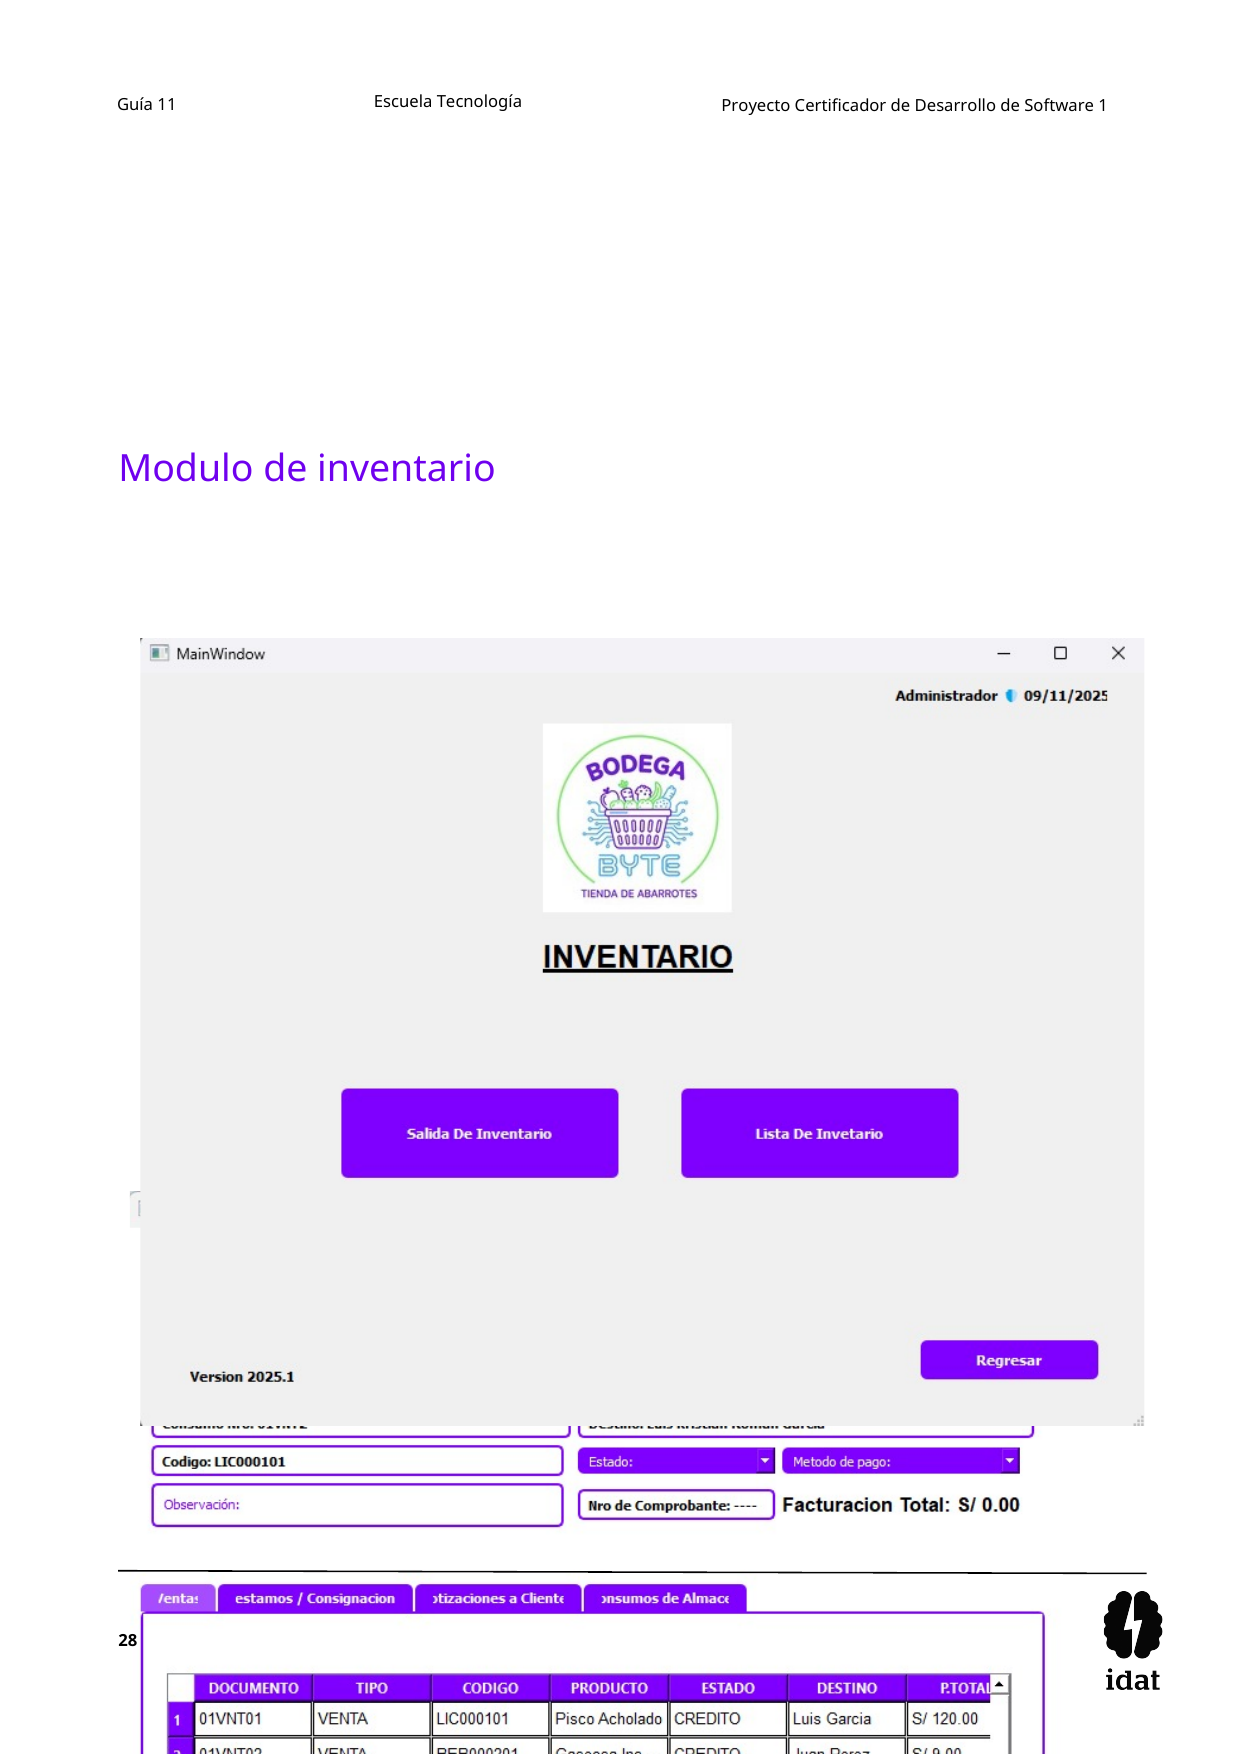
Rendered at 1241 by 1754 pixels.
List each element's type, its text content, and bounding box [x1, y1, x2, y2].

picture [129, 638, 1145, 1572]
text Modulo de inventario [118, 441, 1122, 492]
picture [129, 1572, 1163, 1754]
